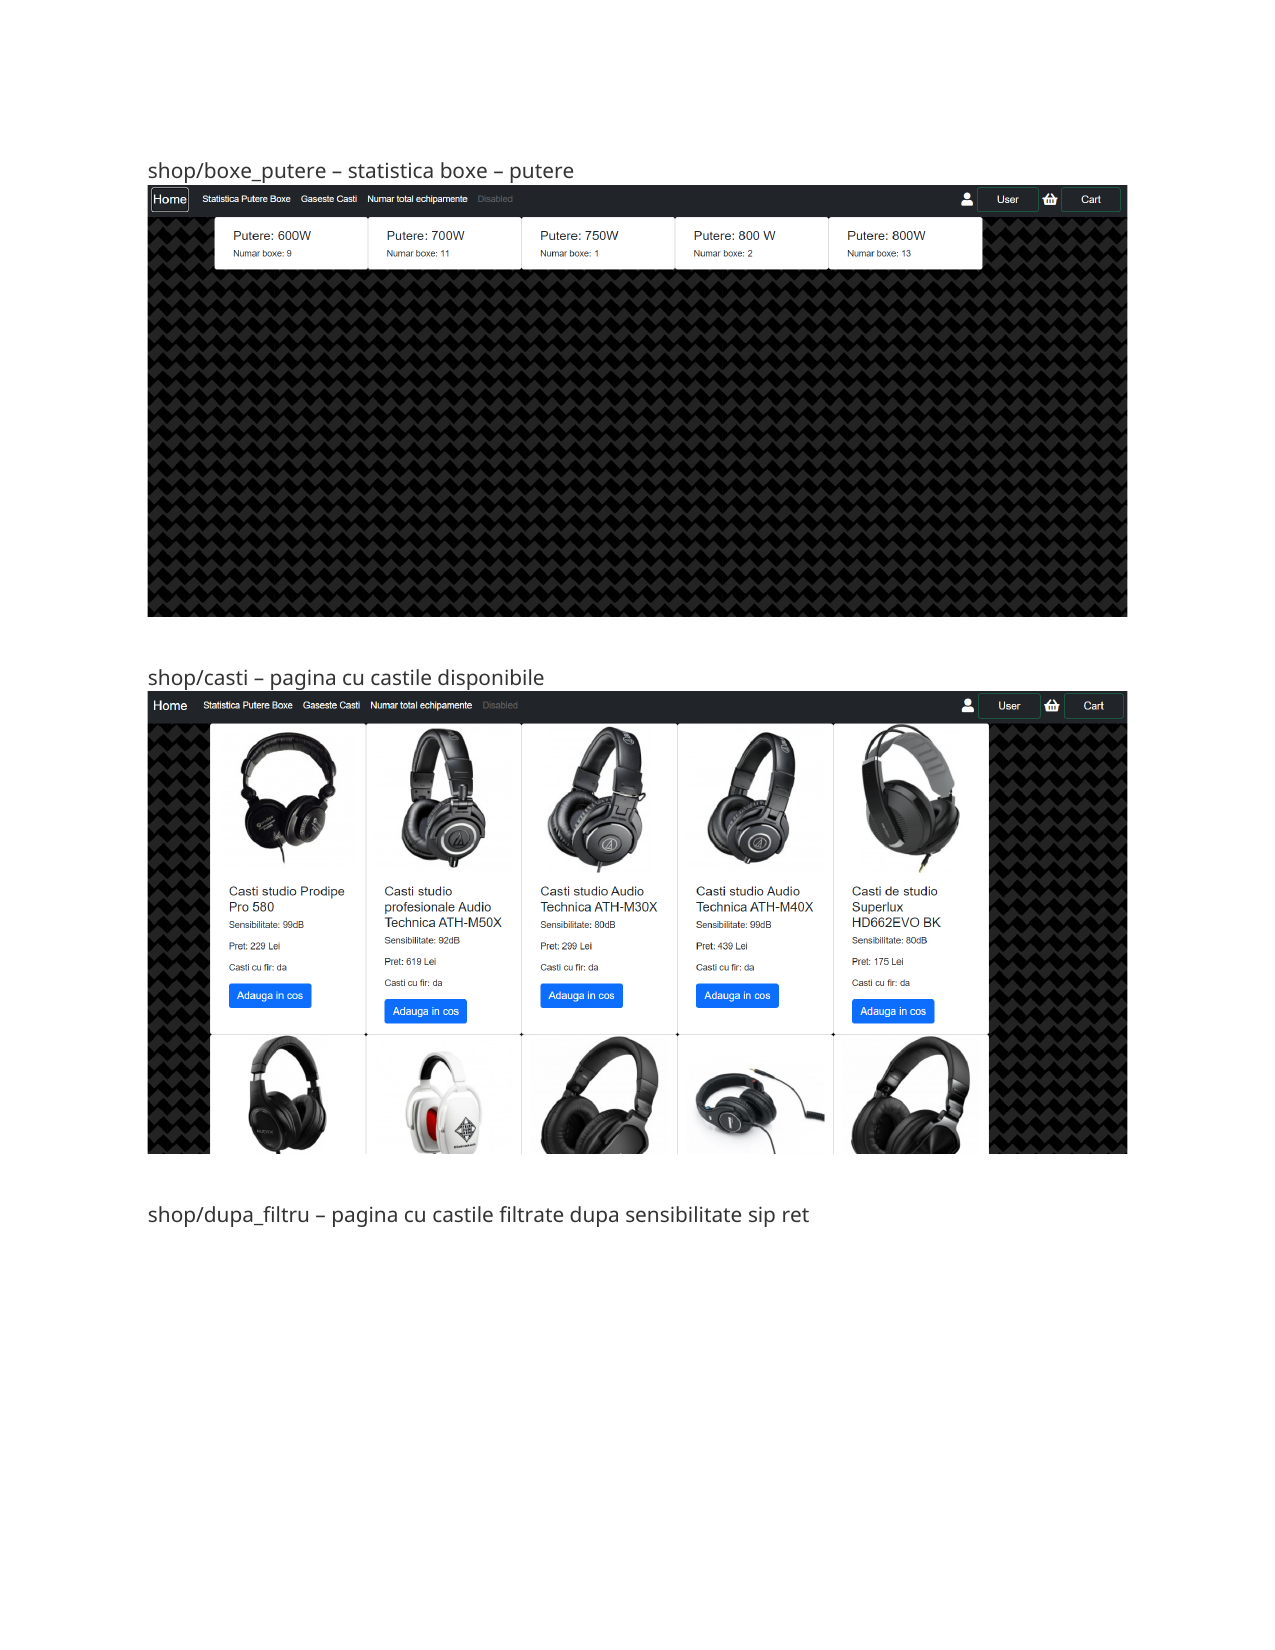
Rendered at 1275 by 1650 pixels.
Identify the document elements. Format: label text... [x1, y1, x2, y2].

picture [147, 185, 1128, 617]
picture [147, 691, 1128, 1154]
text shop/boxe_putere – statistica boxe – putere [148, 148, 1127, 185]
text shop/dupa_filtru – pagina cu castile filtrate dupa sensibilitate sip ret [148, 1191, 1127, 1228]
text shop/casti – pagina cu castile disponibile [148, 654, 1127, 691]
